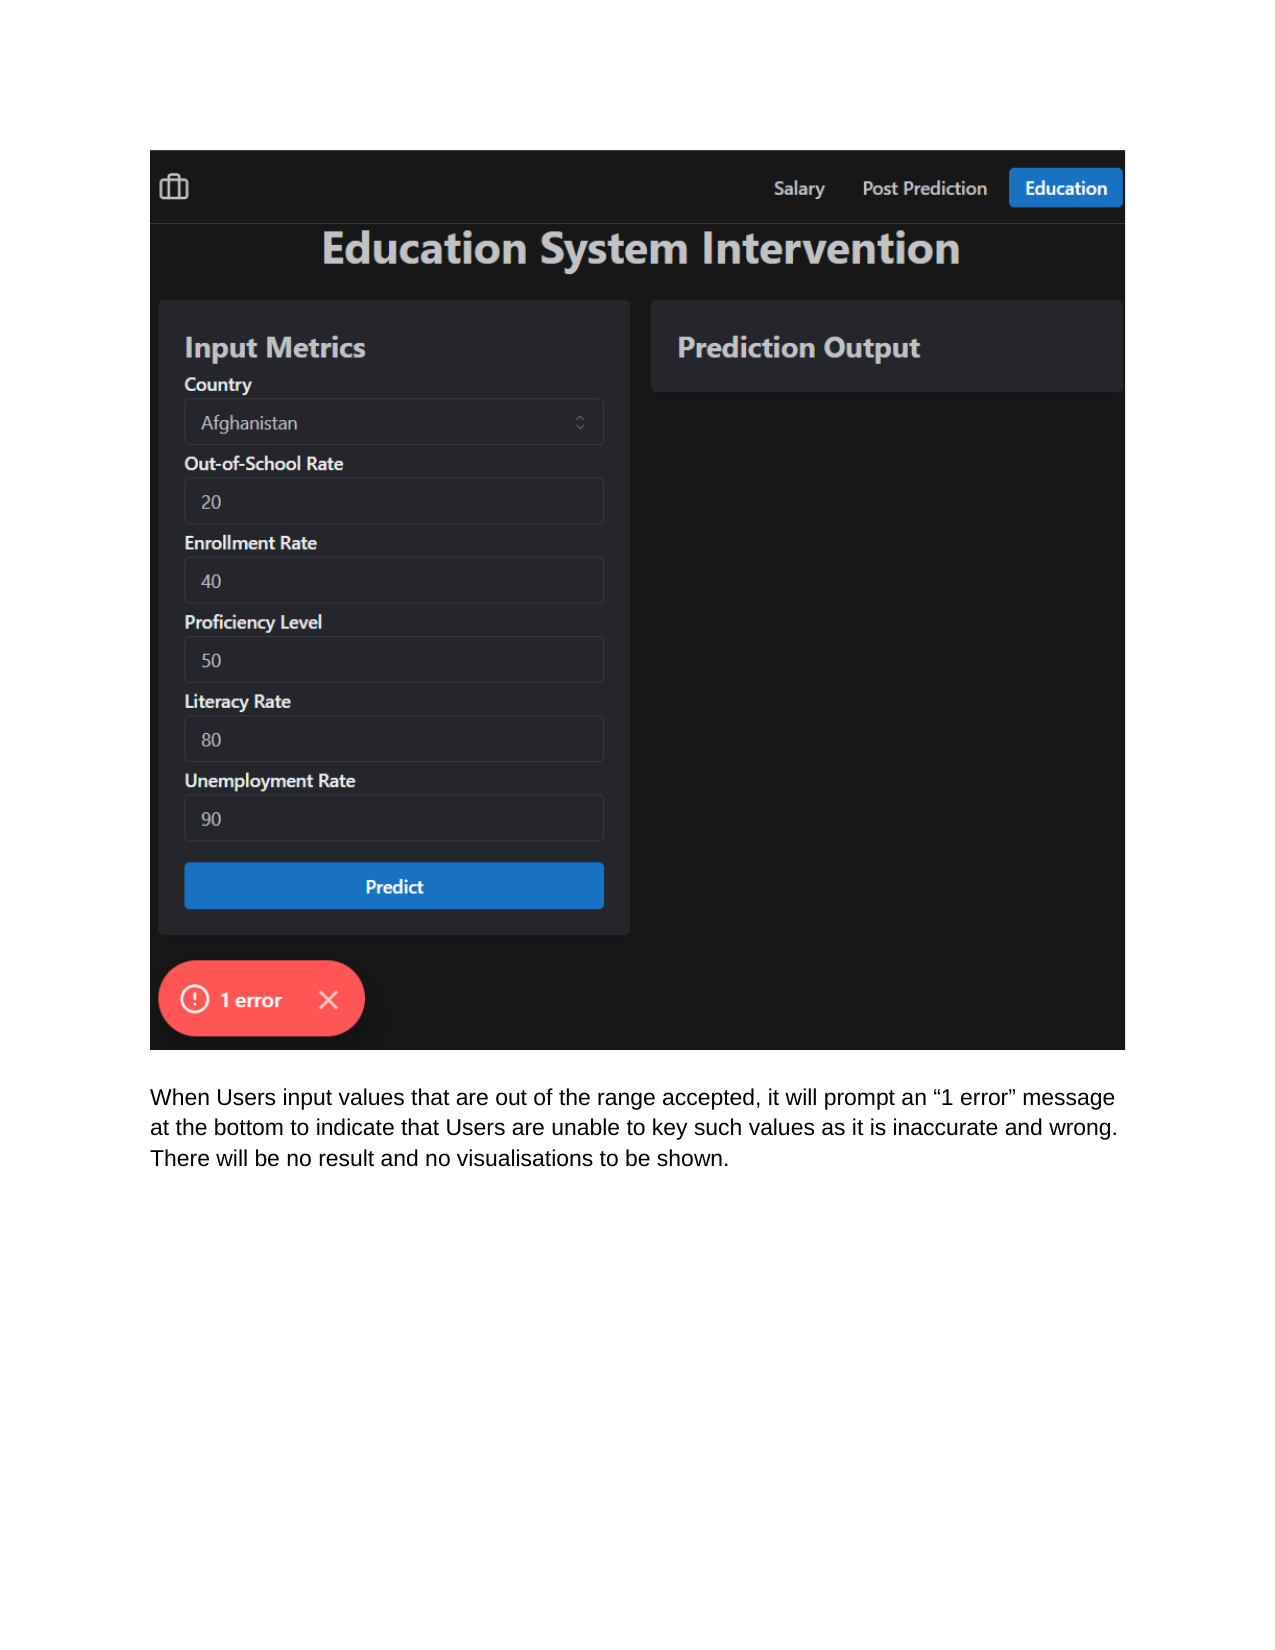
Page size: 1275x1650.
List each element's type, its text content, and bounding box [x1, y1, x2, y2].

picture [150, 150, 1125, 1050]
text When Users input values that are out of the range accepted, it will prompt an “1 error” message at the bottom to indicate that Users are unable to key such values as it is inaccurate and wrong. There will be no result and no visualisations to be shown. [150, 1084, 1125, 1171]
